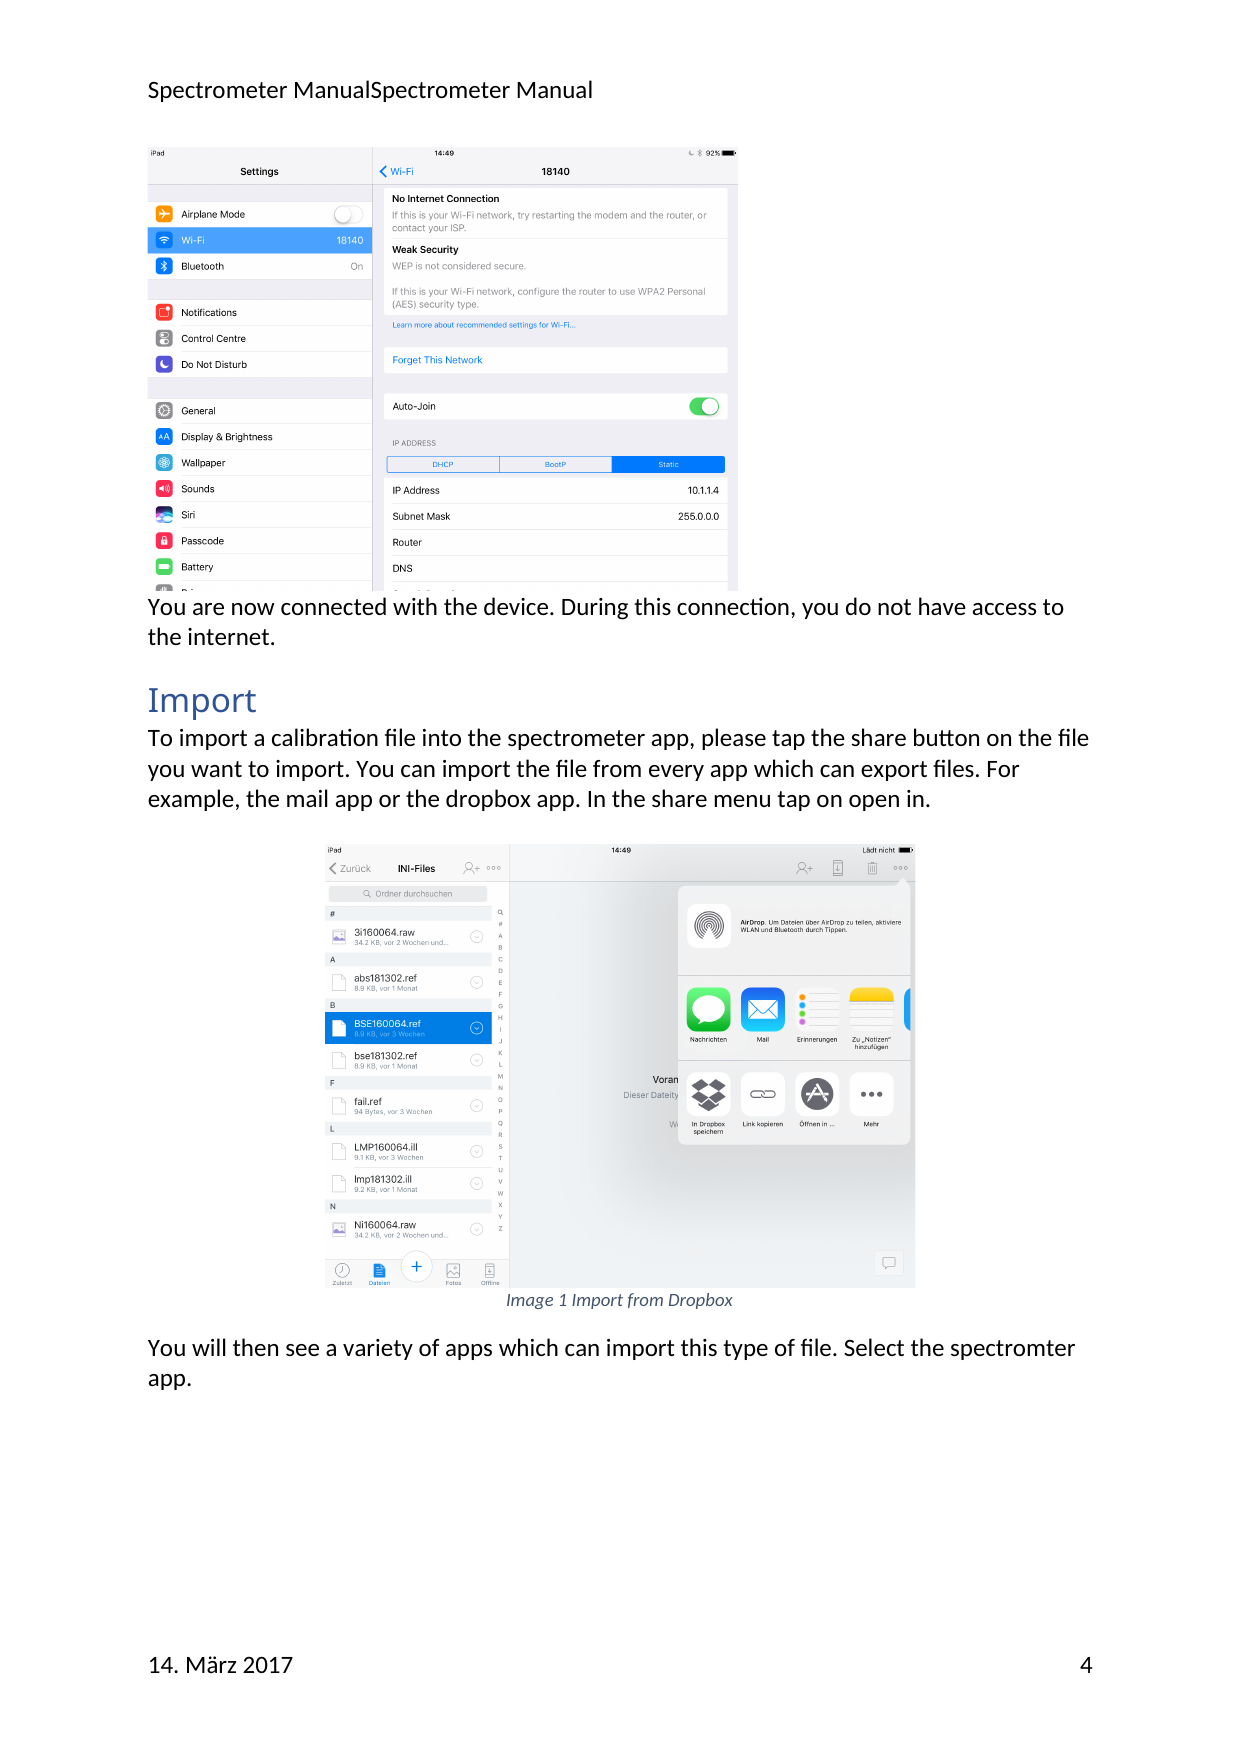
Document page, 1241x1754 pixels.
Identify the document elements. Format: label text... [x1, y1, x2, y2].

subtitle Import [148, 677, 1093, 722]
text You will then see a variety of apps which can import this type of file. Select the spectromter app. [148, 1332, 1093, 1393]
text You are now connected with the device. During this connection, you do not have access to the internet. [148, 591, 1093, 652]
picture [147, 147, 739, 591]
picture [325, 844, 916, 1288]
text To import a calibration file into the spectrometer app, please tap the share button on the file you want to import. You can import the file from every app which can export files. For example, the mail app or the dropbox app. In the share menu tap on open in. [148, 722, 1093, 814]
text Image 1 Import from Dropbox [148, 1288, 1093, 1311]
